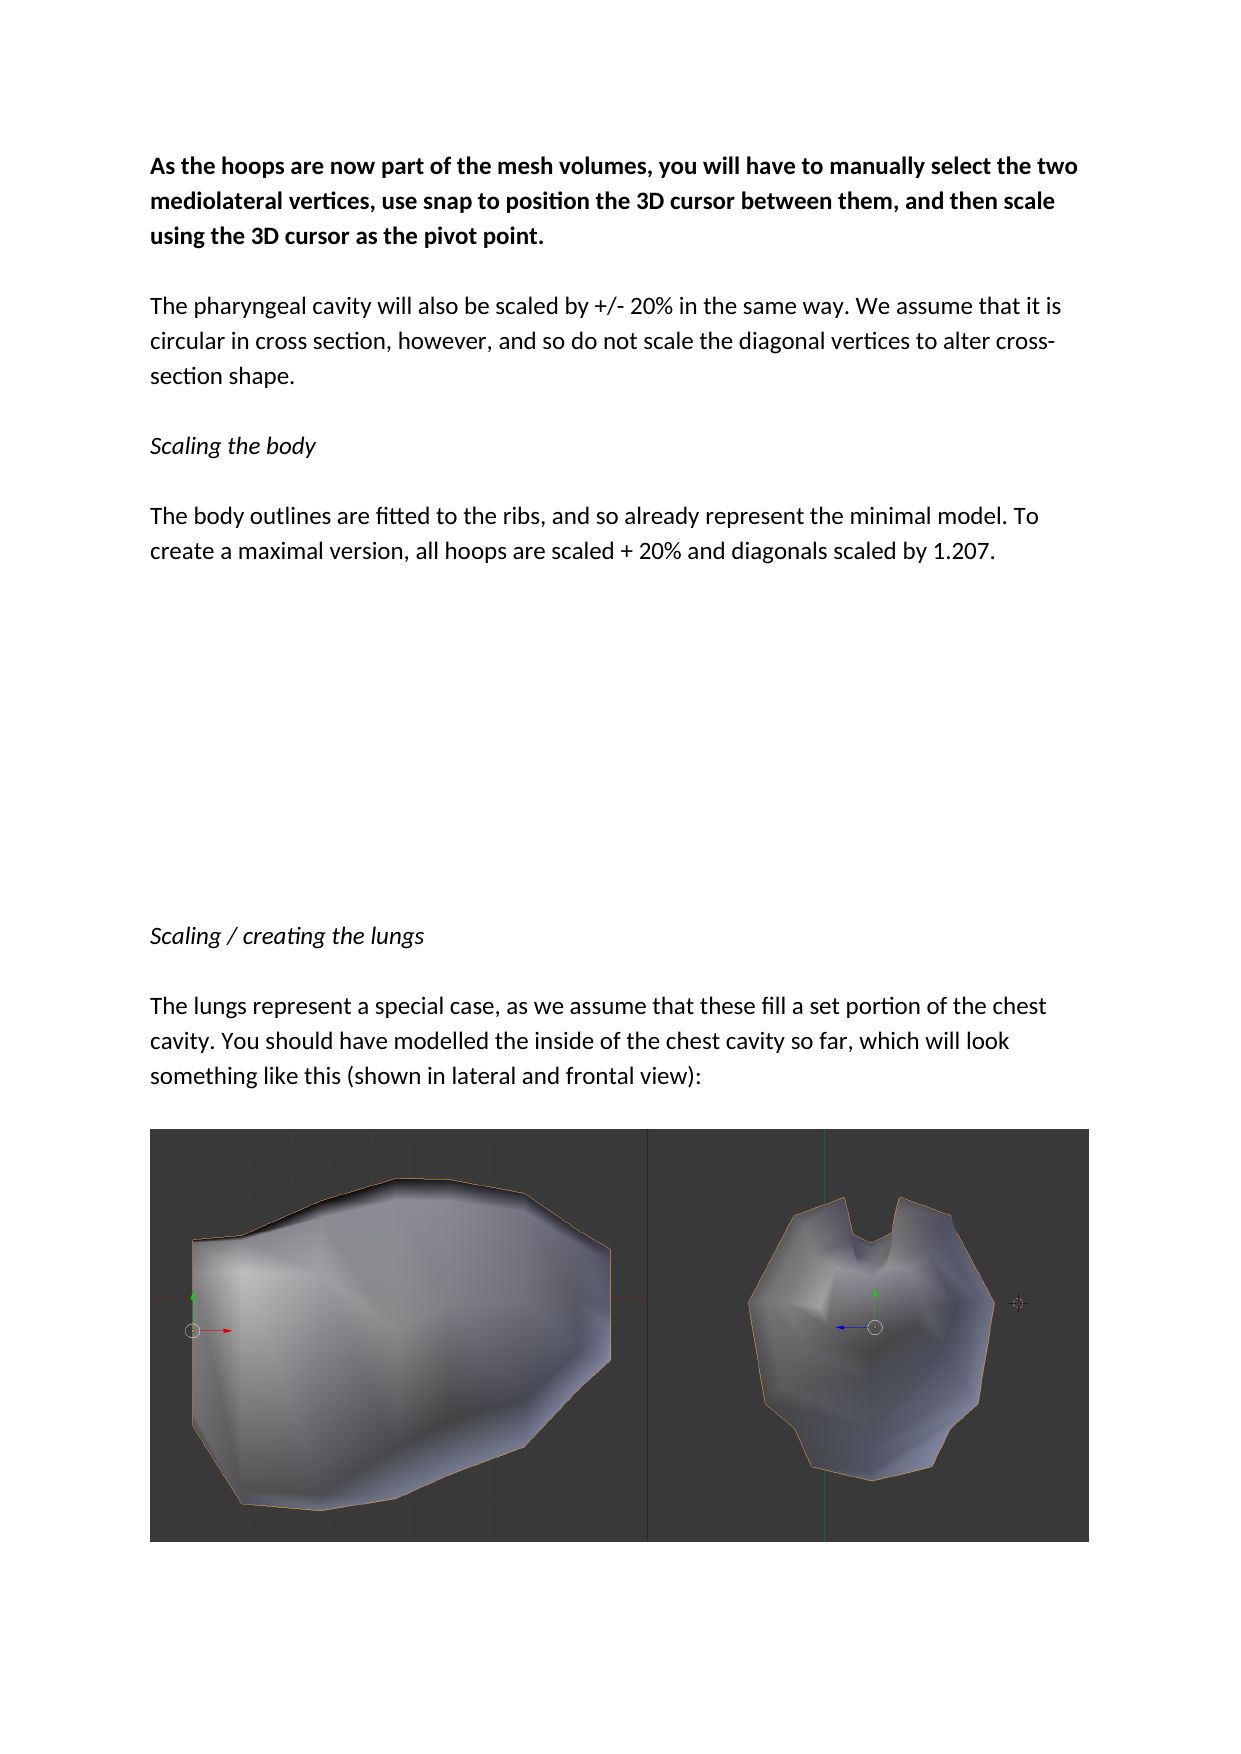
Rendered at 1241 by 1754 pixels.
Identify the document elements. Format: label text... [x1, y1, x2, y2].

picture [150, 1129, 1089, 1542]
text Scaling / creating the lungs [150, 920, 1090, 951]
text The body outlines are fitted to the ribs, and so already represent the minimal model. To create a maximal version, all hoops are scaled + 20% and diagonals scaled by 1.207. [150, 500, 1090, 566]
text Scaling the body [150, 430, 1090, 461]
text The pharyngeal cavity will also be scaled by +/- 20% in the same way. We assume that it is circular in cross section, however, and so do not scale the diagonal vertices to alter cross-section shape. [150, 290, 1090, 391]
text As the hoops are now part of the mesh volumes, you will have to manually select the two mediolateral vertices, use snap to position the 3D cursor between them, and then scale using the 3D cursor as the pivot point. [150, 150, 1090, 251]
